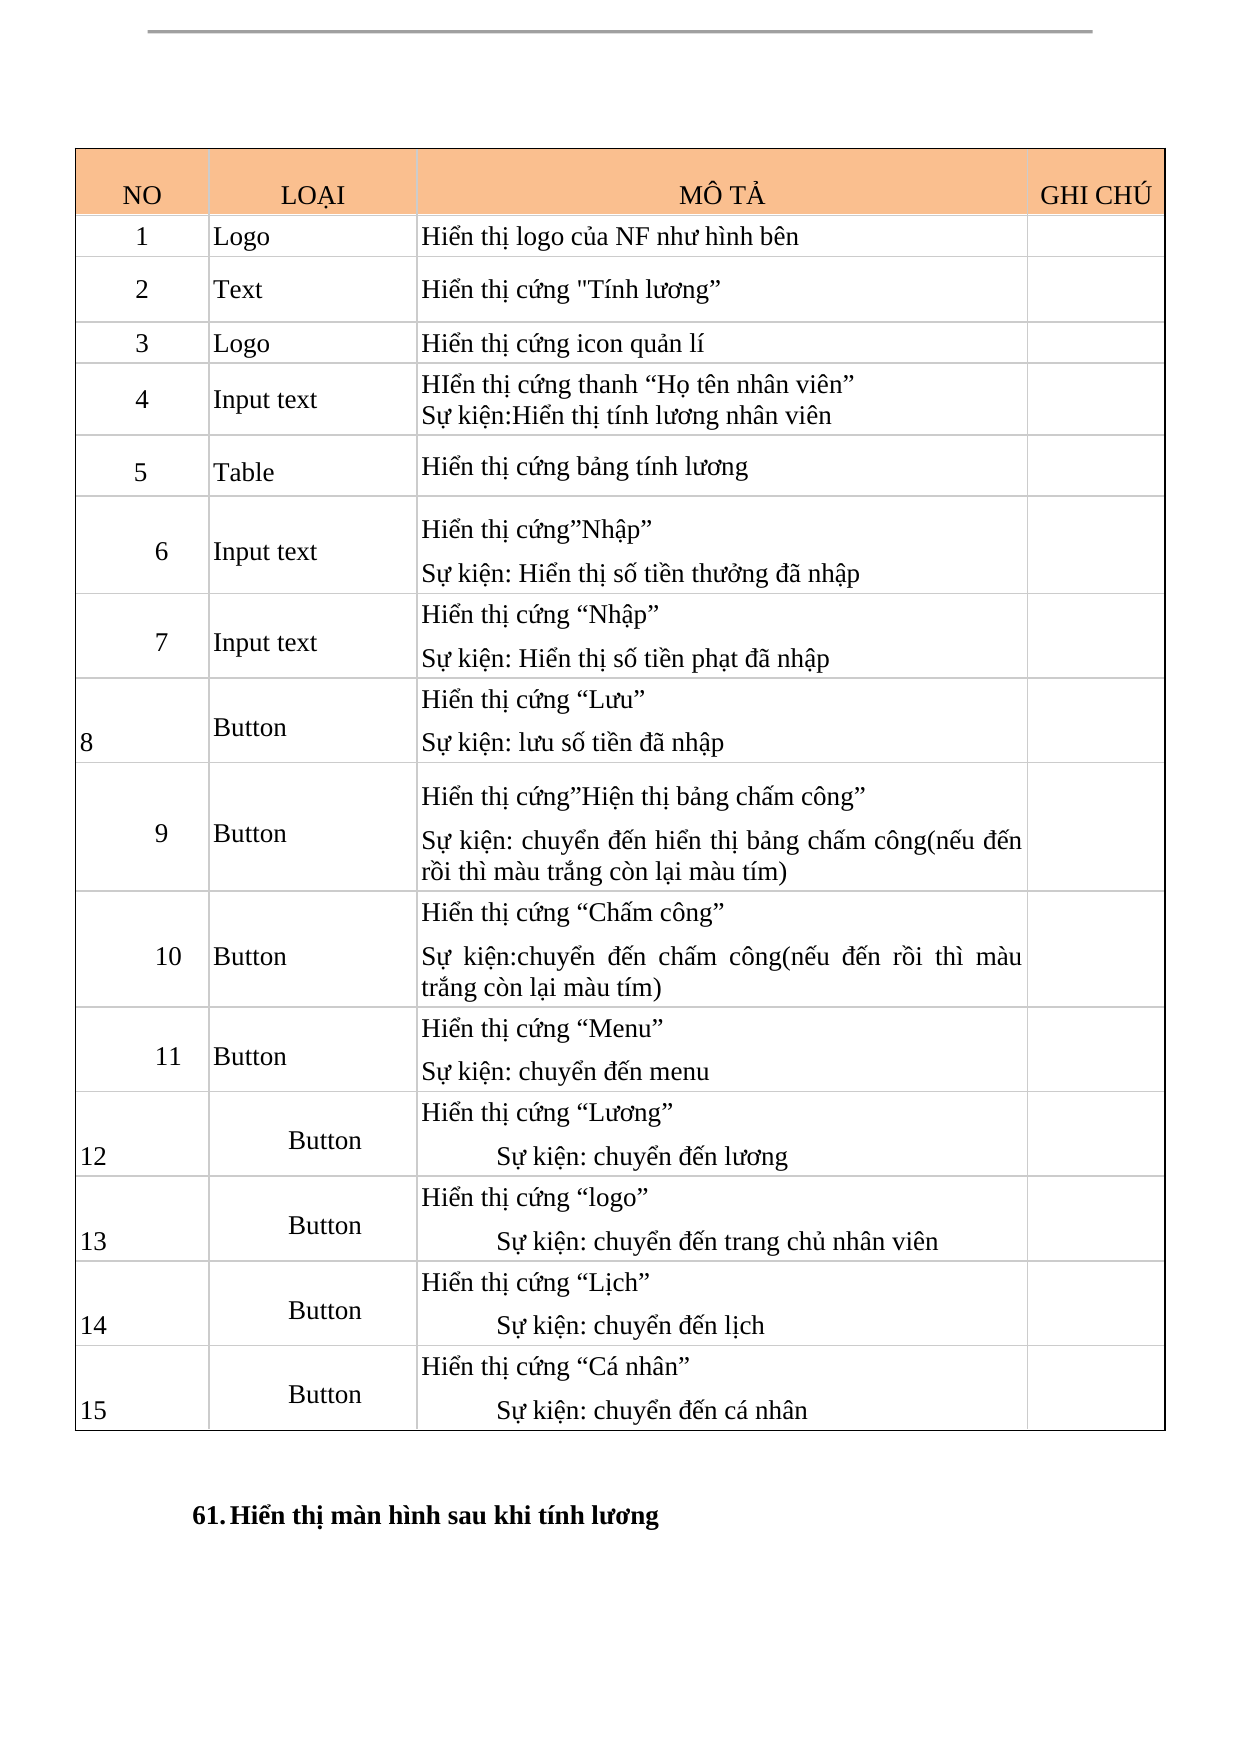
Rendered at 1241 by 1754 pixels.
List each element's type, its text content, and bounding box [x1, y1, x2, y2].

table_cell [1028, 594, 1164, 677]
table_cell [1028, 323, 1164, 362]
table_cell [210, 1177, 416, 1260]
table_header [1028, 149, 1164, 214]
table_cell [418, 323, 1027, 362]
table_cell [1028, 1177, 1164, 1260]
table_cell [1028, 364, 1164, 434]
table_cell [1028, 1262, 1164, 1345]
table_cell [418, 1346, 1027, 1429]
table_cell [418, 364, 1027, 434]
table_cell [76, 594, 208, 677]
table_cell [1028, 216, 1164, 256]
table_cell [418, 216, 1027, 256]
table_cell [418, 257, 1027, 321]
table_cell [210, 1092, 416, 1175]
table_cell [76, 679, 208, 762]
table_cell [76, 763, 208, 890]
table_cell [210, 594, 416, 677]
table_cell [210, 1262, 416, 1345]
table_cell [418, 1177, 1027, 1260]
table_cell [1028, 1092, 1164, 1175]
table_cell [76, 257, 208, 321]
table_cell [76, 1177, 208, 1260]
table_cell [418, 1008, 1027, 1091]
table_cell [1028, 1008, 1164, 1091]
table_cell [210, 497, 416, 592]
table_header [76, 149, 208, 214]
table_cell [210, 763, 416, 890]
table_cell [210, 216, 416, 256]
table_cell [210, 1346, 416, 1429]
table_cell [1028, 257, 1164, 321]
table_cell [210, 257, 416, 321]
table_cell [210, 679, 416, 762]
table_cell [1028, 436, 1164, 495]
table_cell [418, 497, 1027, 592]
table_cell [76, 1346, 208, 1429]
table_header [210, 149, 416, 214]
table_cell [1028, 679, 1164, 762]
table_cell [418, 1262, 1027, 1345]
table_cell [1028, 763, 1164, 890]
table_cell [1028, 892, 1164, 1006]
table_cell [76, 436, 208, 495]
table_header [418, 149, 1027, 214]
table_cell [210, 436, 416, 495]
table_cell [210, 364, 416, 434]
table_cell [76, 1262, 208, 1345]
list Hiển thị màn hình sau khi tính lương [192, 1499, 1092, 1530]
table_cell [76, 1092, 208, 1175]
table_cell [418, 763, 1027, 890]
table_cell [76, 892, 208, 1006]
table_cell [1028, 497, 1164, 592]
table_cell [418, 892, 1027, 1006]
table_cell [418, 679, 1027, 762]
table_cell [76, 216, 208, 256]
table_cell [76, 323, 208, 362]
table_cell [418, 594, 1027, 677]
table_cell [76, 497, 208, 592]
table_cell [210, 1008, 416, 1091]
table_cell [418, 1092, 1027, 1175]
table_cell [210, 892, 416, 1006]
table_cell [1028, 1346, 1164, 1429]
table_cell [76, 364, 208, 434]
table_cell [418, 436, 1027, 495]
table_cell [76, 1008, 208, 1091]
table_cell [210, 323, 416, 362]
